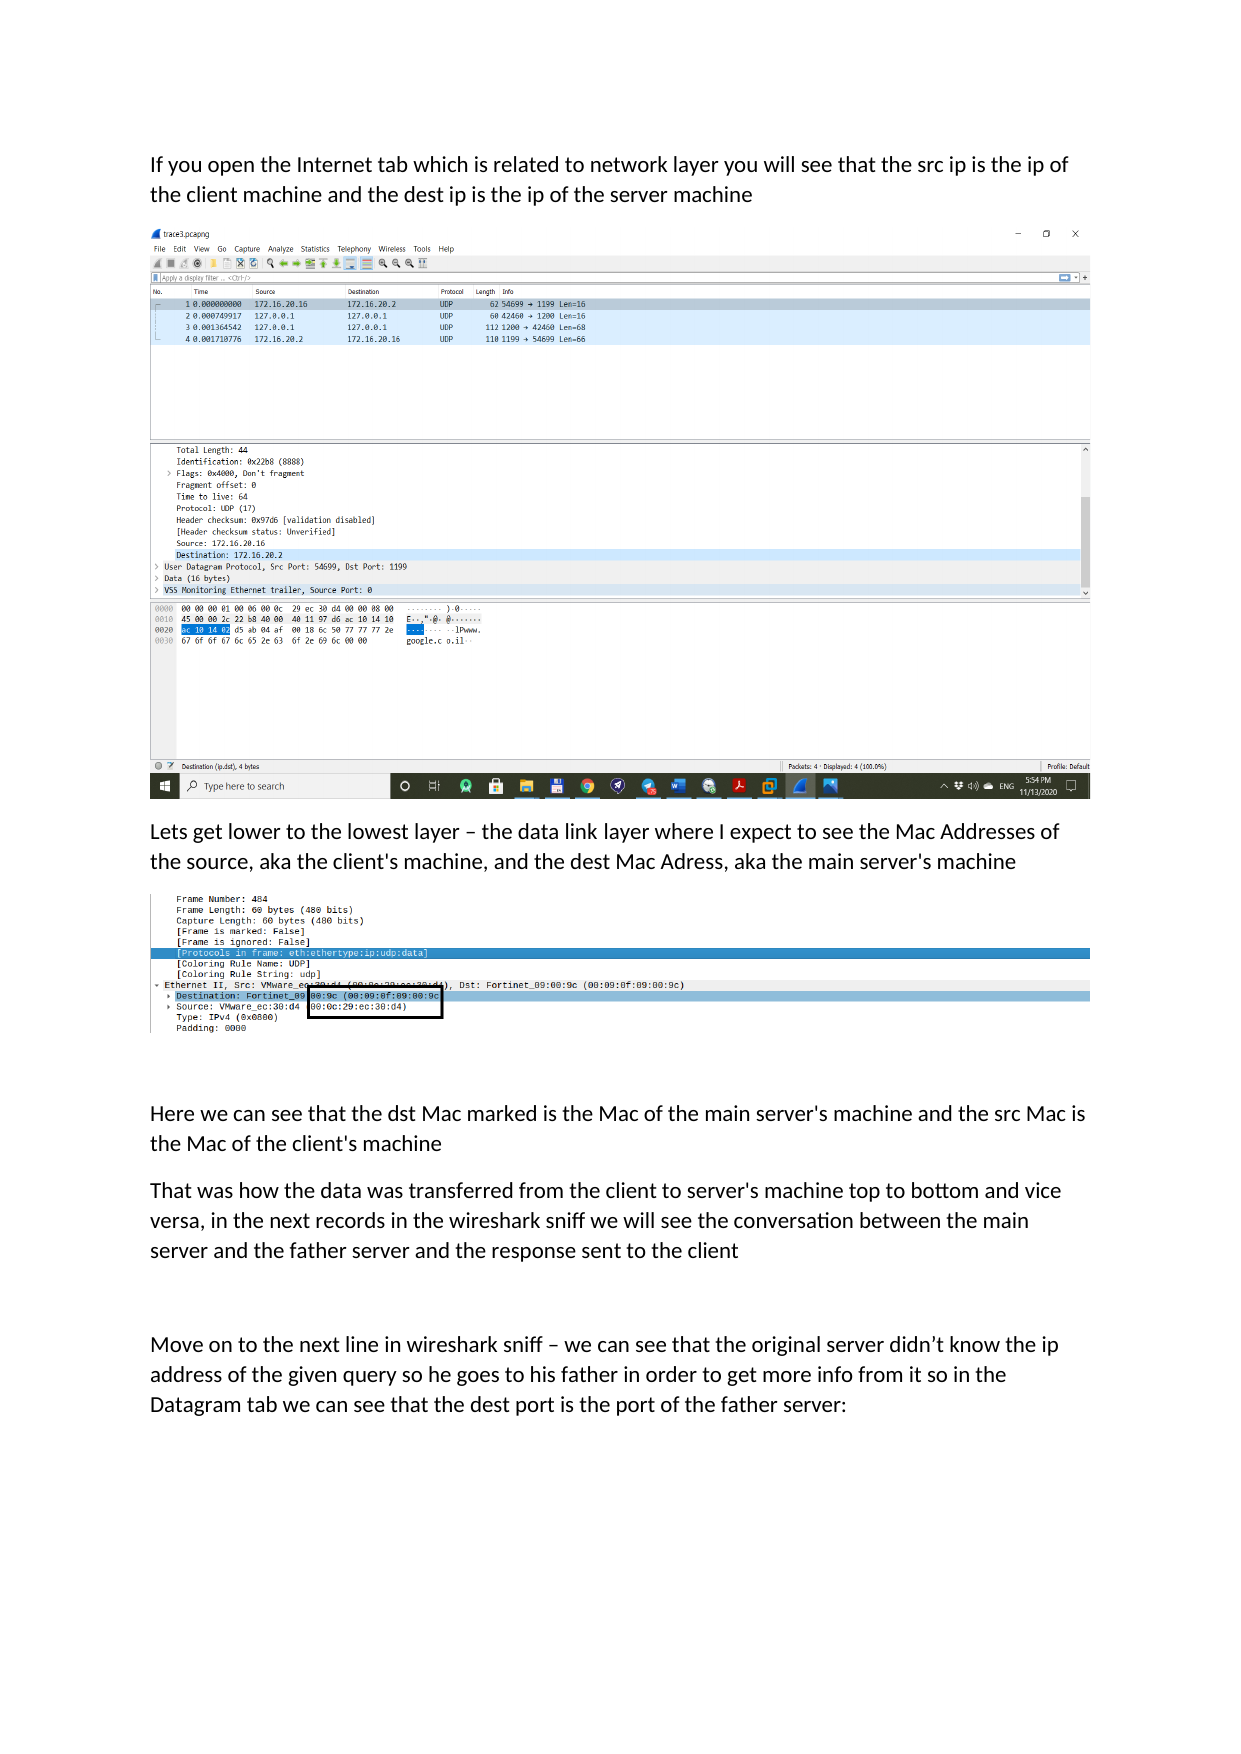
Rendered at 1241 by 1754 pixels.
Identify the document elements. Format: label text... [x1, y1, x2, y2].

text Lets get lower to the lowest layer – the data link layer where I expect to see the Mac Addresses of the source, aka the client's machine, and the dest Mac Adress, aka the main server's machine [150, 817, 1090, 875]
text Here we can see that the dst Mac marked is the Mac of the main server's machine and the src Mac is the Mac of the client's machine [150, 1099, 1090, 1157]
picture [150, 227, 1091, 799]
picture [150, 894, 1090, 1033]
text Move on to the next line in wireshark sniff – we can see that the original server didn’t know the ip address of the given query so he goes to his father in order to get more info from it so in the Datagram tab we can see that the dest port is the port of the father server: [150, 1330, 1090, 1418]
text That was how the data was transferred from the client to server's machine top to bottom and vice versa, in the next records in the wireshark sniff we will see the conversation between the main server and the father server and the response sent to the client [150, 1176, 1090, 1264]
text If you open the Internet tab which is related to network layer you will see that the src ip is the ip of the client machine and the dest ip is the ip of the server machine [150, 150, 1090, 208]
